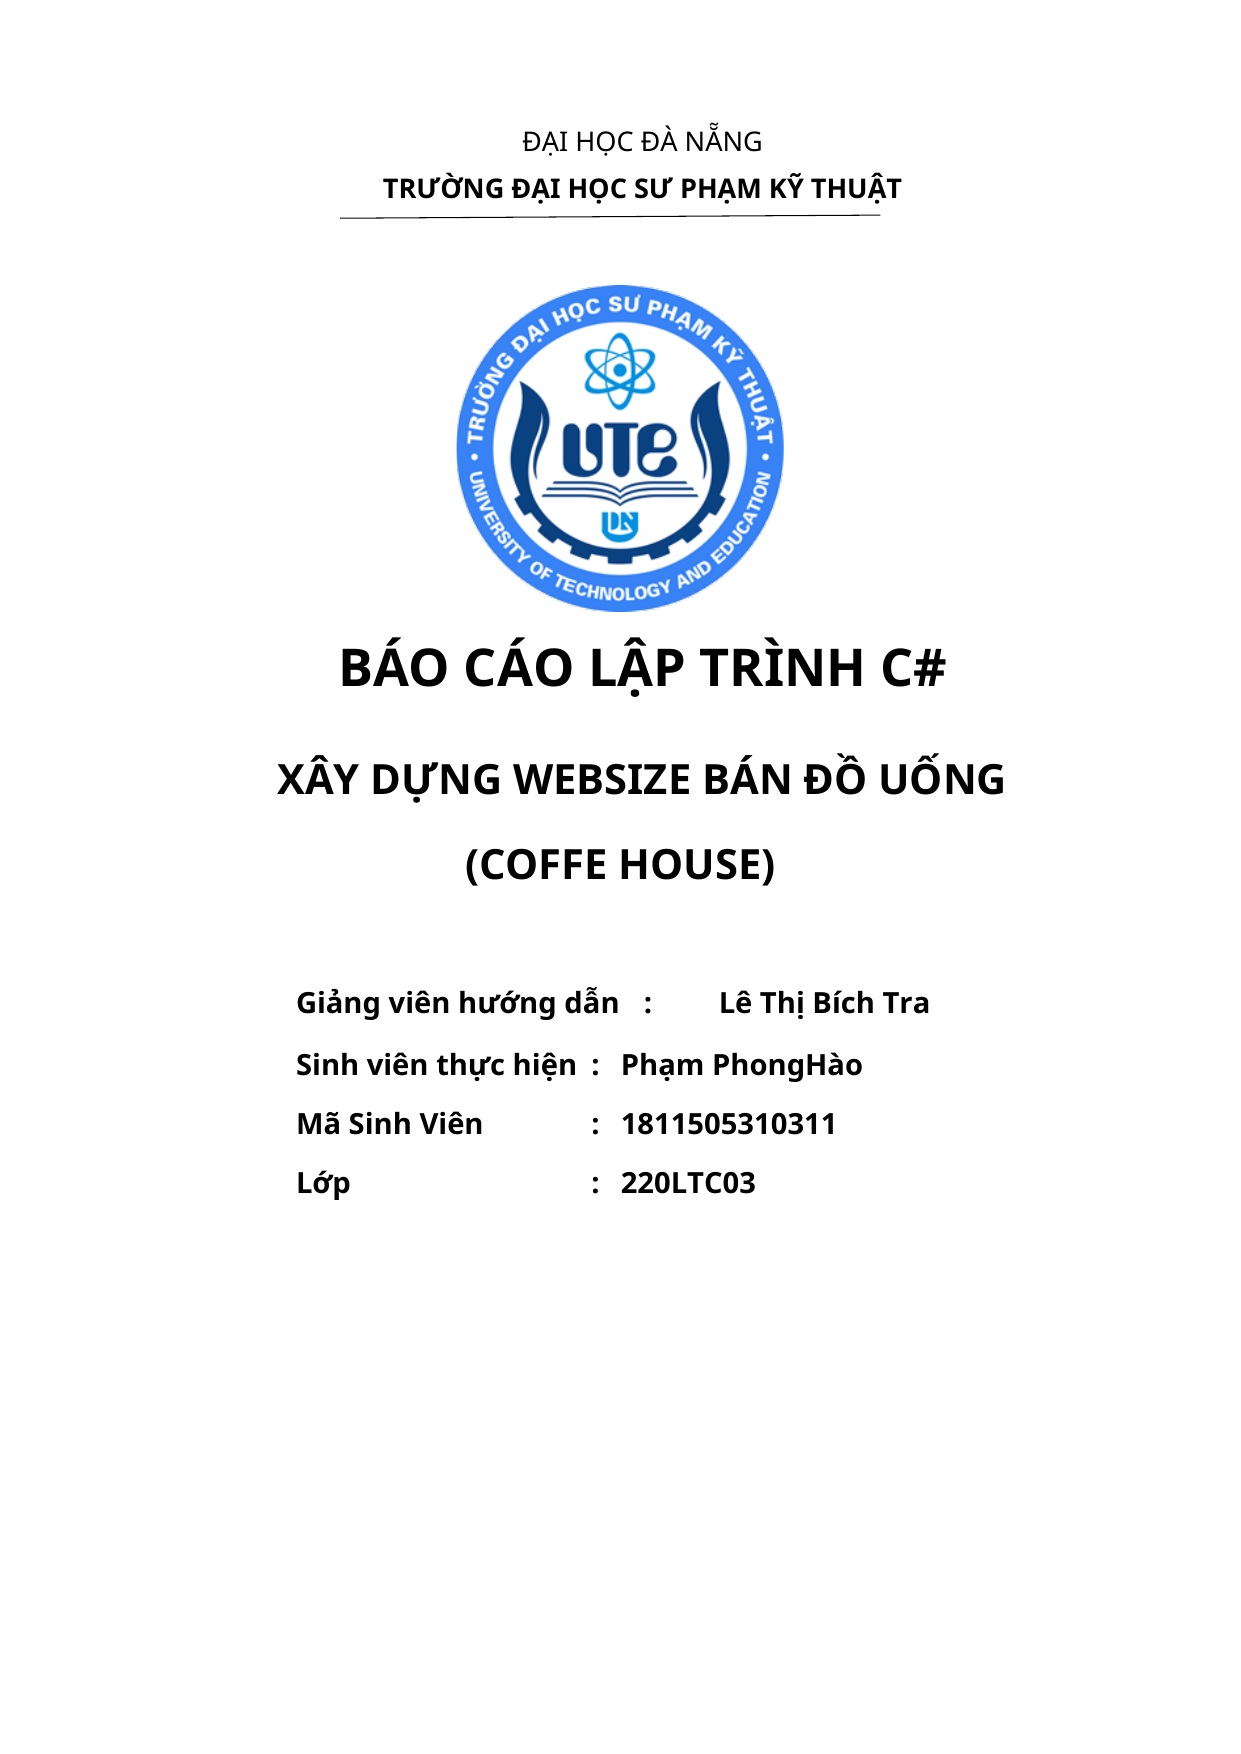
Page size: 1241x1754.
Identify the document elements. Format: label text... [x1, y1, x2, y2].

text Mã Sinh Viên : 1811505310311 [118, 1103, 1122, 1143]
picture [456, 285, 784, 612]
text Lớp : 220LTC03 [118, 1163, 1122, 1202]
text TRƯỜNG ĐẠI HỌC SƯ PHẠM KỸ THUẬT [118, 169, 1122, 206]
text XÂY DỰNG WEBSIZE BÁN ĐỒ UỐNG (COFFE HOUSE) [118, 750, 1122, 892]
text BÁO CÁO LẬP TRÌNH C# [118, 631, 1122, 702]
text Giảng viên hướng dẫn : Lê Thị Bích Tra [118, 983, 1122, 1022]
text Sinh viên thực hiện : Phạm PhongHào [118, 1044, 1122, 1083]
text ĐẠI HỌC ĐÀ NẴNG [118, 123, 1122, 159]
